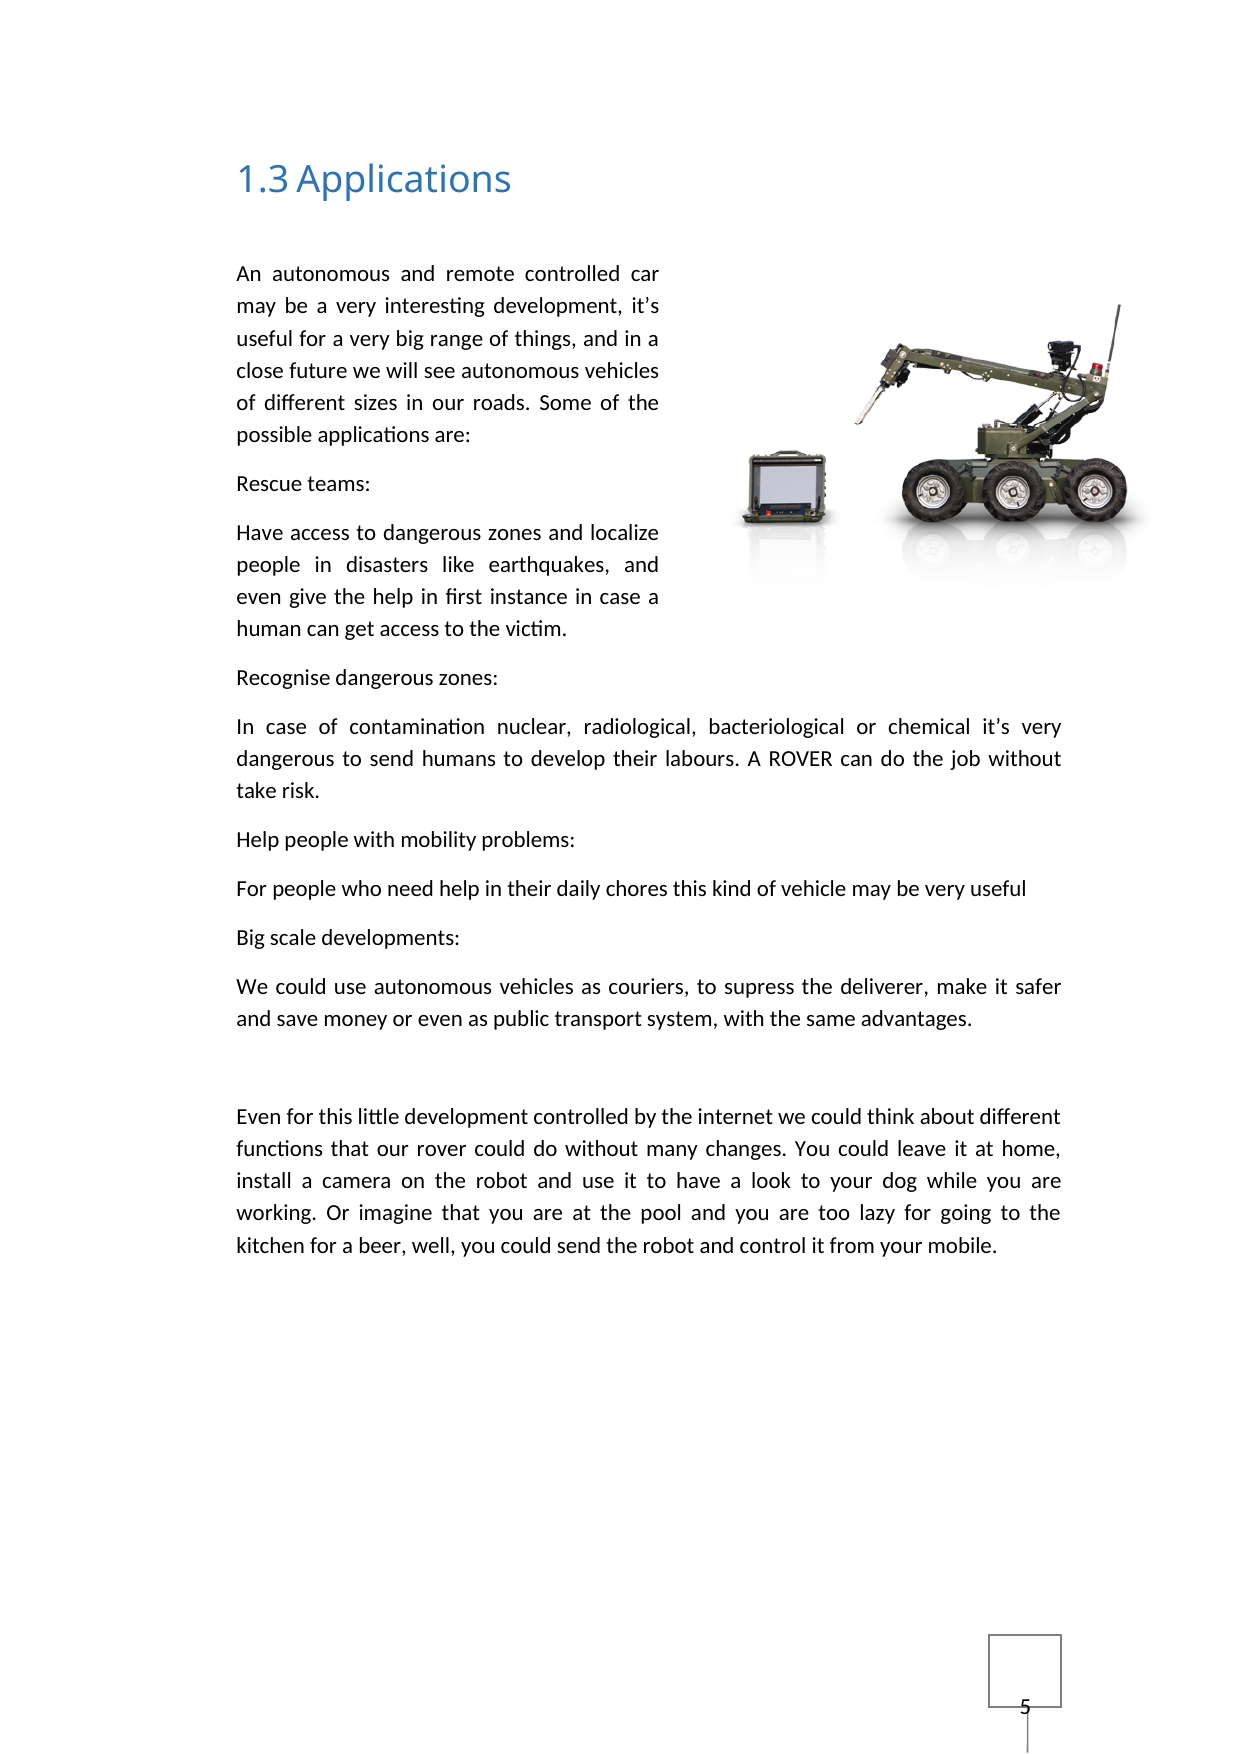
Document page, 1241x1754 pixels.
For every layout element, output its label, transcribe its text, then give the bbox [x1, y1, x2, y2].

subtitle Applications [236, 152, 1063, 203]
text Recognise dangerous zones: [236, 663, 1063, 691]
text For people who need help in their daily chores this kind of vehicle may be very useful [236, 874, 1063, 902]
text Have access to dangerous zones and localize people in disasters like earthquakes, and even give the help in first instance in case a human can get access to the victim. [236, 518, 1063, 643]
picture [678, 274, 1190, 636]
text In case of contamination nuclear, radiological, bacteriological or chemical it’s very dangerous to send humans to develop their labours. A ROVER can do the job without take risk. [236, 712, 1063, 805]
text Rescue teams: [236, 469, 678, 497]
text Big scale developments: [236, 923, 1063, 951]
text Help people with mobility problems: [236, 826, 1063, 853]
text We could use autonomous vehicles as couriers, to supress the deliverer, make it safer and save money or even as public transport system, with the same advantages. [236, 972, 1063, 1032]
text Even for this little development controlled by the internet we could think about different functions that our rover could do without many changes. You could leave it at home, install a camera on the robot and use it to have a look to your dog while you are working. Or imagine that you are at the pool and you are too lazy for going to the kitchen for a beer, well, you could send the robot and control it from your mobile. [236, 1102, 1063, 1259]
text An autonomous and remote controlled car may be a very interesting development, it’s useful for a very big range of things, and in a close future we will see autonomous vehicles of different sizes in our roads. Some of the possible applications are: [236, 259, 1063, 448]
